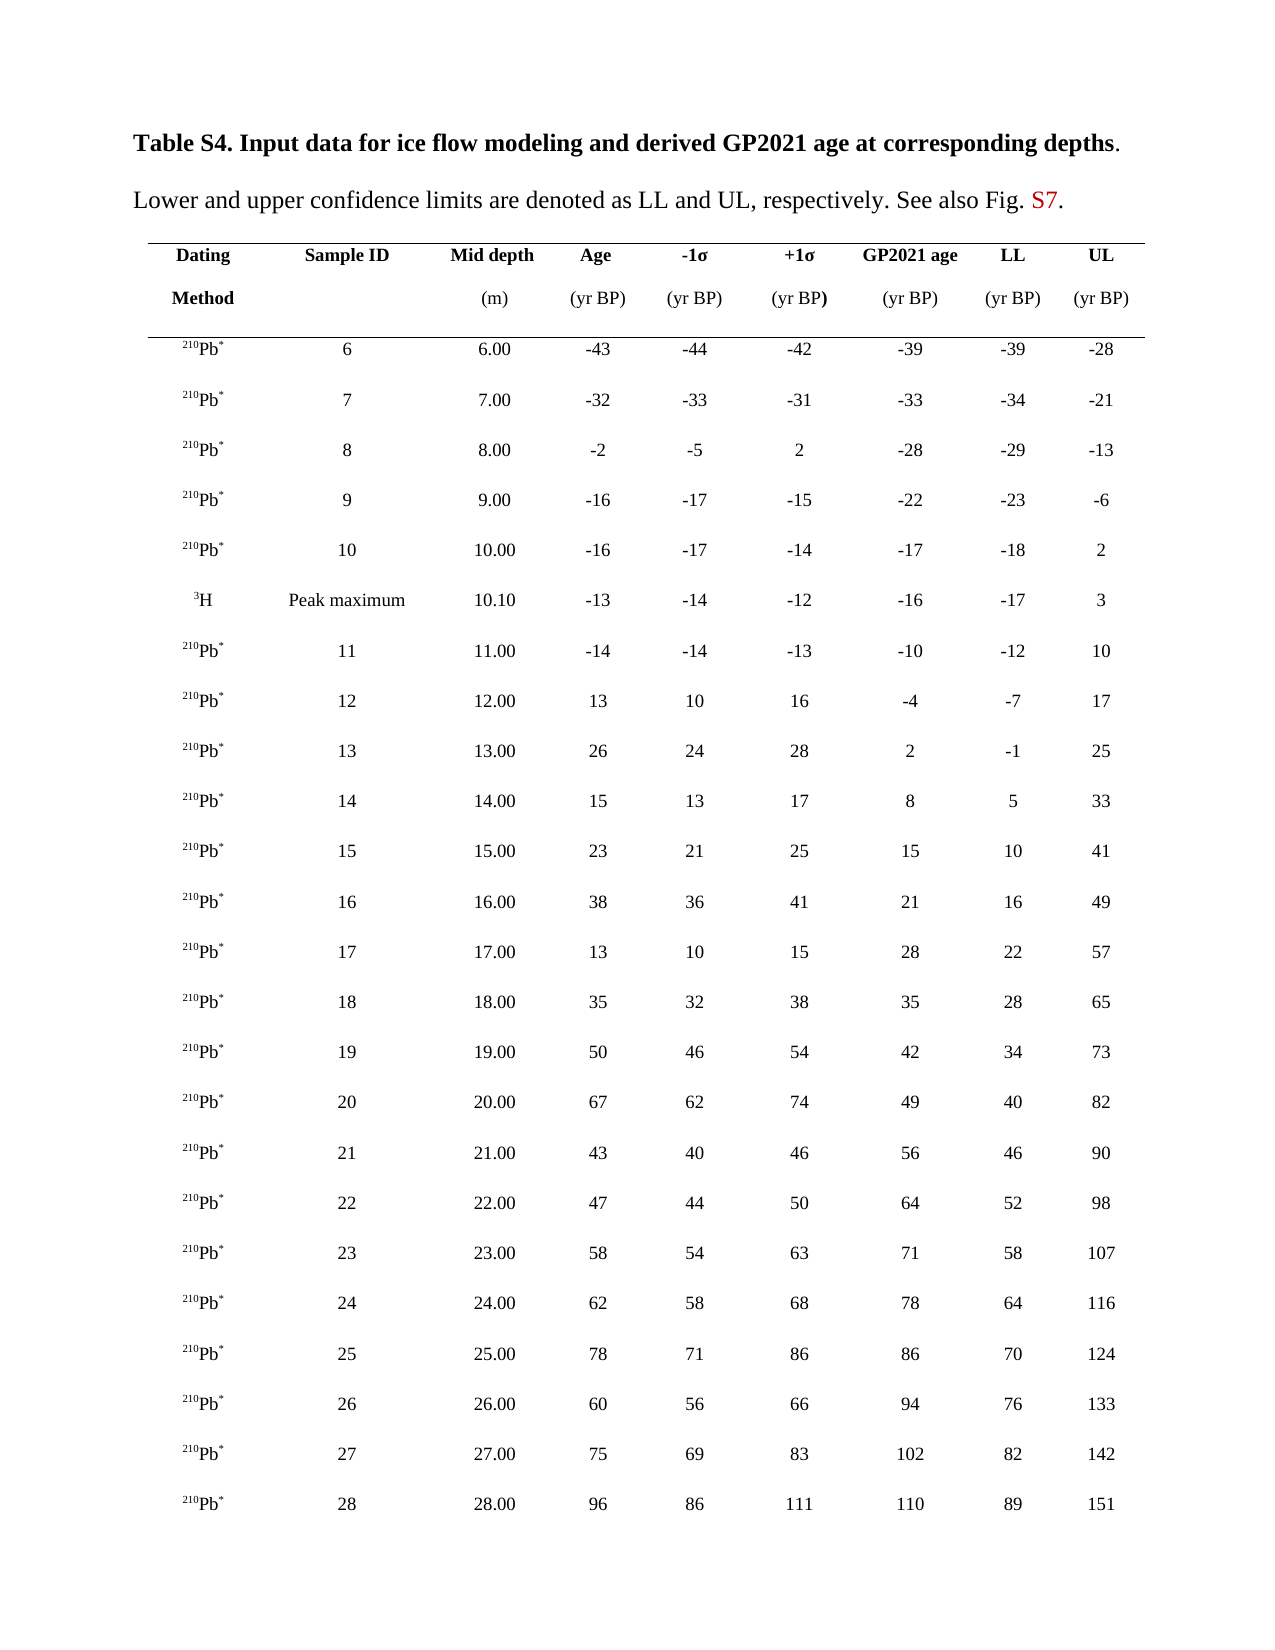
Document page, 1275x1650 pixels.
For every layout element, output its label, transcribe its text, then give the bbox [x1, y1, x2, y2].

table_cell -32 [554, 389, 642, 439]
table_cell 15 [258, 840, 436, 891]
table_cell 9 [258, 489, 436, 539]
table_cell -31 [747, 389, 852, 439]
table_header UL (yr BP) [1057, 244, 1145, 337]
table_cell 3 [1057, 589, 1145, 639]
table_header +1σ (yr BP) [747, 244, 852, 337]
table_cell -44 [642, 338, 747, 388]
table_cell 210Pb* [148, 1041, 258, 1091]
table_cell 58 [969, 1242, 1057, 1292]
table_cell 10 [642, 941, 747, 991]
table_cell 107 [1057, 1242, 1145, 1292]
table_cell 210Pb* [148, 1393, 258, 1443]
table_cell 94 [852, 1393, 968, 1443]
table_cell 82 [1057, 1091, 1145, 1142]
table_cell -16 [554, 489, 642, 539]
table_cell -13 [1057, 439, 1145, 489]
table_header Age (yr BP) [554, 244, 642, 337]
table_cell 25 [747, 840, 852, 891]
table_cell 62 [642, 1091, 747, 1142]
table_cell 42 [852, 1041, 968, 1091]
table_cell 28.00 [436, 1493, 553, 1543]
table_cell 82 [969, 1443, 1057, 1493]
table_cell 210Pb* [148, 690, 258, 740]
table_cell 14.00 [436, 790, 553, 840]
table_cell 16.00 [436, 891, 553, 941]
table_cell -14 [642, 640, 747, 690]
table_cell 41 [1057, 840, 1145, 891]
table_cell 13.00 [436, 740, 553, 790]
table_cell 78 [852, 1292, 968, 1342]
table_cell -2 [554, 439, 642, 489]
table_cell 73 [1057, 1041, 1145, 1091]
table_cell 71 [852, 1242, 968, 1292]
table_cell 210Pb* [148, 790, 258, 840]
table_cell 25 [1057, 740, 1145, 790]
table_cell 50 [554, 1041, 642, 1091]
table_cell -13 [554, 589, 642, 639]
table_cell 86 [852, 1343, 968, 1393]
table_cell 25.00 [436, 1343, 553, 1393]
table_cell 18.00 [436, 991, 553, 1041]
table_cell -29 [969, 439, 1057, 489]
table_cell 142 [1057, 1443, 1145, 1493]
table_cell 65 [1057, 991, 1145, 1041]
table_cell 49 [852, 1091, 968, 1142]
table_cell 26 [554, 740, 642, 790]
table_cell 13 [258, 740, 436, 790]
table_cell 58 [642, 1292, 747, 1342]
table_cell Peak maximum [258, 589, 436, 639]
table_cell 210Pb* [148, 991, 258, 1041]
table_cell 49 [1057, 891, 1145, 941]
table_cell 12.00 [436, 690, 553, 740]
table_cell 12 [258, 690, 436, 740]
table_cell -16 [852, 589, 968, 639]
table_cell 22.00 [436, 1192, 553, 1242]
table_cell 24.00 [436, 1292, 553, 1342]
table_cell 10.10 [436, 589, 553, 639]
table_cell 57 [1057, 941, 1145, 991]
table_cell 33 [1057, 790, 1145, 840]
table_cell 83 [747, 1443, 852, 1493]
table_cell 74 [747, 1091, 852, 1142]
table_cell 46 [969, 1142, 1057, 1192]
table_cell 28 [852, 941, 968, 991]
table_cell 41 [747, 891, 852, 941]
table_cell 24 [642, 740, 747, 790]
table_cell 11 [258, 640, 436, 690]
table_cell -10 [852, 640, 968, 690]
table_cell 102 [852, 1443, 968, 1493]
table_cell -34 [969, 389, 1057, 439]
table_cell 7 [258, 389, 436, 439]
table_cell 6 [258, 338, 436, 388]
table_cell 210Pb* [148, 389, 258, 439]
table_cell -16 [554, 539, 642, 589]
table_cell 64 [852, 1192, 968, 1242]
table_cell 50 [747, 1192, 852, 1242]
table_cell 40 [969, 1091, 1057, 1142]
table_cell 13 [554, 941, 642, 991]
table_cell -12 [969, 640, 1057, 690]
text Table S4. Input data for ice flow modeling and derived GP2021 age at corresponding depths. Lower and upper confidence limits are denoted as LL and UL, respectively. See also Fig. S7. [133, 128, 1137, 214]
table_cell -42 [747, 338, 852, 388]
table_cell 20.00 [436, 1091, 553, 1142]
table_cell 210Pb* [148, 489, 258, 539]
table_cell 35 [554, 991, 642, 1041]
table_cell 210Pb* [148, 1091, 258, 1142]
table_cell 210Pb* [148, 1343, 258, 1393]
table_cell 10 [969, 840, 1057, 891]
table_cell 54 [642, 1242, 747, 1292]
table_cell 54 [747, 1041, 852, 1091]
table_cell 8 [852, 790, 968, 840]
table_cell -13 [747, 640, 852, 690]
table_cell 21 [258, 1142, 436, 1192]
table_cell 86 [747, 1343, 852, 1393]
table_cell 133 [1057, 1393, 1145, 1443]
table_cell 67 [554, 1091, 642, 1142]
table_cell 17.00 [436, 941, 553, 991]
table_cell 23.00 [436, 1242, 553, 1292]
table_cell 66 [747, 1393, 852, 1443]
table_cell 52 [969, 1192, 1057, 1242]
table_cell 22 [258, 1192, 436, 1242]
table_cell -15 [747, 489, 852, 539]
table_cell -33 [642, 389, 747, 439]
table_cell 210Pb* [148, 740, 258, 790]
table_cell -28 [852, 439, 968, 489]
table_cell 210Pb* [148, 640, 258, 690]
table_cell -5 [642, 439, 747, 489]
table_cell 116 [1057, 1292, 1145, 1342]
table_cell 210Pb* [148, 1292, 258, 1342]
table_cell -14 [642, 589, 747, 639]
table_cell 21 [852, 891, 968, 941]
table_cell 46 [642, 1041, 747, 1091]
table_cell 40 [642, 1142, 747, 1192]
table_cell 10 [642, 690, 747, 740]
table_cell 35 [852, 991, 968, 1041]
table_cell 24 [258, 1292, 436, 1342]
table_cell 23 [554, 840, 642, 891]
table_cell 210Pb* [148, 338, 258, 388]
table_cell 69 [642, 1443, 747, 1493]
table_cell 2 [747, 439, 852, 489]
table_cell -33 [852, 389, 968, 439]
table_cell -4 [852, 690, 968, 740]
table_cell 8.00 [436, 439, 553, 489]
table_cell 20 [258, 1091, 436, 1142]
table_cell 28 [969, 991, 1057, 1041]
table_cell -14 [554, 640, 642, 690]
table_cell 32 [642, 991, 747, 1041]
table_cell 2 [1057, 539, 1145, 589]
table_cell 14 [258, 790, 436, 840]
table_cell 21 [642, 840, 747, 891]
table_cell 26.00 [436, 1393, 553, 1443]
table_cell 111 [747, 1493, 852, 1543]
table_cell 17 [747, 790, 852, 840]
table_cell 27.00 [436, 1443, 553, 1493]
table_cell 110 [852, 1493, 968, 1543]
table_cell 98 [1057, 1192, 1145, 1242]
table_cell 9.00 [436, 489, 553, 539]
table_cell 38 [747, 991, 852, 1041]
table_cell 47 [554, 1192, 642, 1242]
table_cell -22 [852, 489, 968, 539]
table_cell 63 [747, 1242, 852, 1292]
table_cell 89 [969, 1493, 1057, 1543]
table_cell 3H [148, 589, 258, 639]
table_cell -17 [852, 539, 968, 589]
table_cell 11.00 [436, 640, 553, 690]
table_cell 64 [969, 1292, 1057, 1342]
table_cell 38 [554, 891, 642, 941]
table_cell 46 [747, 1142, 852, 1192]
table_cell 6.00 [436, 338, 553, 388]
table_header GP2021 age (yr BP) [852, 244, 968, 337]
table_cell 8 [258, 439, 436, 489]
table_cell 17 [1057, 690, 1145, 740]
table_cell -28 [1057, 338, 1145, 388]
table_cell 22 [969, 941, 1057, 991]
table_cell 26 [258, 1393, 436, 1443]
table_cell -17 [642, 489, 747, 539]
table_cell 86 [642, 1493, 747, 1543]
table_cell 56 [852, 1142, 968, 1192]
table_cell 78 [554, 1343, 642, 1393]
table_header Sample ID [258, 244, 436, 337]
table_cell 210Pb* [148, 539, 258, 589]
table_cell 19.00 [436, 1041, 553, 1091]
table_cell 58 [554, 1242, 642, 1292]
table_cell 15 [554, 790, 642, 840]
table_cell -17 [969, 589, 1057, 639]
table_cell 210Pb* [148, 439, 258, 489]
table_cell 19 [258, 1041, 436, 1091]
table_cell 15 [852, 840, 968, 891]
table_cell 13 [642, 790, 747, 840]
table_cell 15.00 [436, 840, 553, 891]
table_cell 21.00 [436, 1142, 553, 1192]
table_cell 10.00 [436, 539, 553, 589]
table_cell 18 [258, 991, 436, 1041]
table_cell -18 [969, 539, 1057, 589]
table_cell 210Pb* [148, 1242, 258, 1292]
table_cell -39 [852, 338, 968, 388]
table_cell -43 [554, 338, 642, 388]
table_cell 36 [642, 891, 747, 941]
table_header Dating Method [148, 244, 258, 337]
table_cell 210Pb* [148, 1443, 258, 1493]
table_cell 10 [1057, 640, 1145, 690]
table_cell 43 [554, 1142, 642, 1192]
table_cell 25 [258, 1343, 436, 1393]
table_cell 2 [852, 740, 968, 790]
table_cell 15 [747, 941, 852, 991]
table_cell 96 [554, 1493, 642, 1543]
table_cell -7 [969, 690, 1057, 740]
table_cell 16 [969, 891, 1057, 941]
table_cell 210Pb* [148, 1142, 258, 1192]
table_cell 28 [258, 1493, 436, 1543]
table_cell 10 [258, 539, 436, 589]
table_cell 28 [747, 740, 852, 790]
table_cell 210Pb* [148, 1493, 258, 1543]
table_cell 5 [969, 790, 1057, 840]
table_cell 124 [1057, 1343, 1145, 1393]
table_cell 16 [258, 891, 436, 941]
table_cell 17 [258, 941, 436, 991]
table_cell 7.00 [436, 389, 553, 439]
table_cell 70 [969, 1343, 1057, 1393]
table_cell 90 [1057, 1142, 1145, 1192]
table_cell -21 [1057, 389, 1145, 439]
table_cell 13 [554, 690, 642, 740]
table_cell 68 [747, 1292, 852, 1342]
table_header -1σ (yr BP) [642, 244, 747, 337]
table_cell 210Pb* [148, 1192, 258, 1242]
table_cell -14 [747, 539, 852, 589]
table_cell -23 [969, 489, 1057, 539]
table_cell -1 [969, 740, 1057, 790]
table_cell -6 [1057, 489, 1145, 539]
table_header LL (yr BP) [969, 244, 1057, 337]
table_cell 71 [642, 1343, 747, 1393]
table_cell -12 [747, 589, 852, 639]
table_cell 210Pb* [148, 840, 258, 891]
table_cell 210Pb* [148, 941, 258, 991]
table_cell 76 [969, 1393, 1057, 1443]
table_header Mid depth (m) [436, 244, 553, 337]
table_cell 44 [642, 1192, 747, 1242]
table_cell 62 [554, 1292, 642, 1342]
table_cell 210Pb* [148, 891, 258, 941]
table_cell 151 [1057, 1493, 1145, 1543]
table_cell 60 [554, 1393, 642, 1443]
table_cell 27 [258, 1443, 436, 1493]
table_cell 16 [747, 690, 852, 740]
table_cell -17 [642, 539, 747, 589]
table_cell 23 [258, 1242, 436, 1292]
table_cell -39 [969, 338, 1057, 388]
table_cell 56 [642, 1393, 747, 1443]
table_cell 75 [554, 1443, 642, 1493]
table_cell 34 [969, 1041, 1057, 1091]
